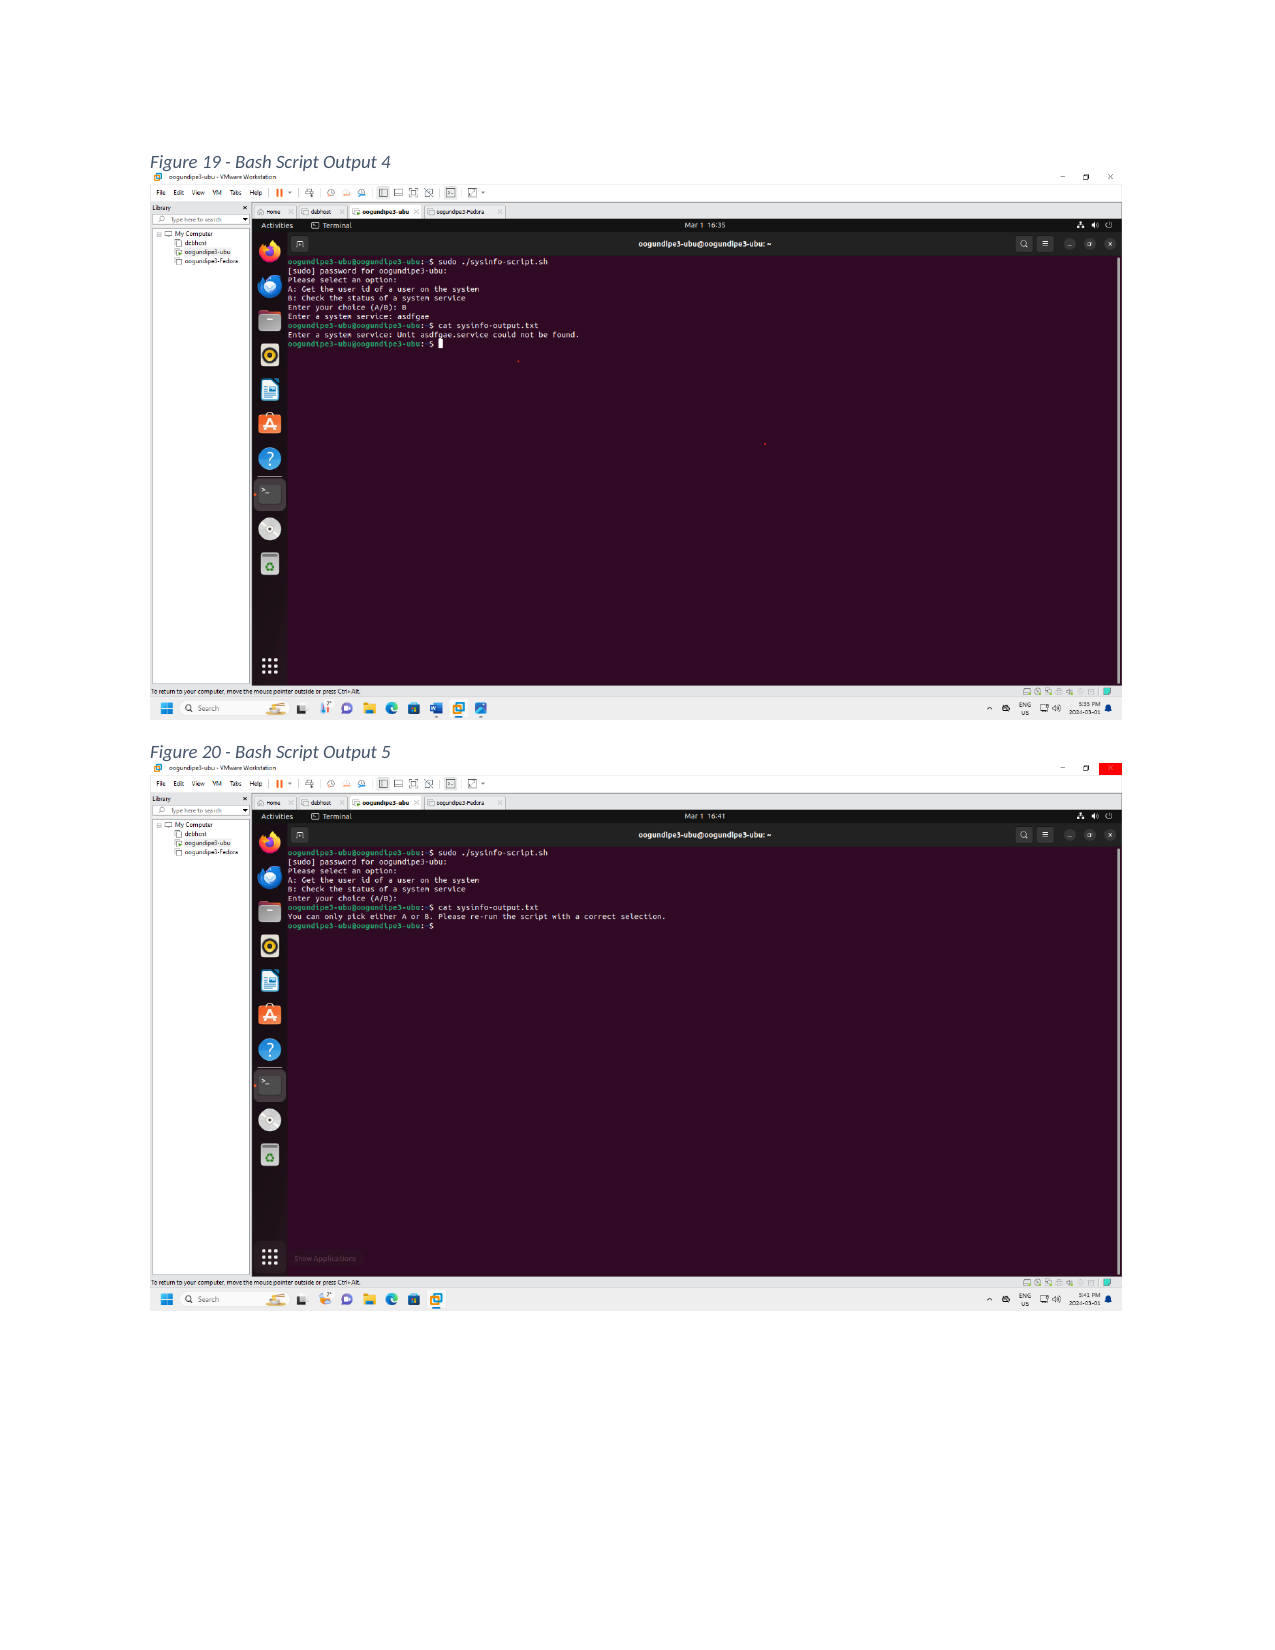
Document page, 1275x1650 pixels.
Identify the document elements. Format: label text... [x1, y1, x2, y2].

picture [150, 172, 1122, 720]
picture [150, 763, 1122, 1311]
